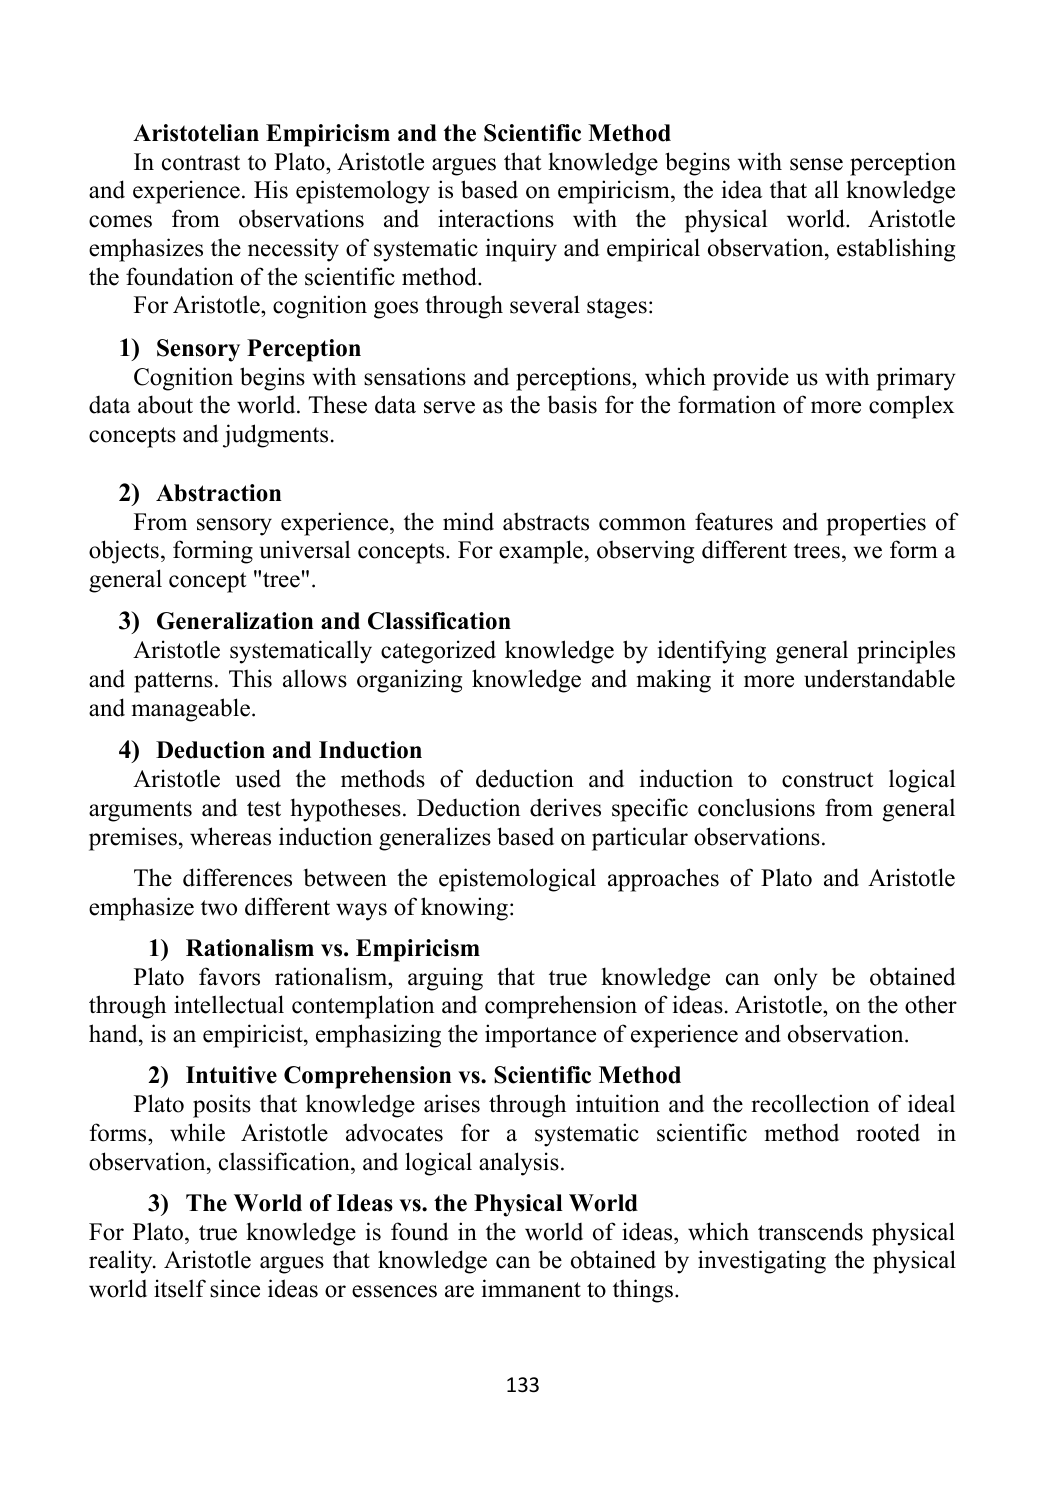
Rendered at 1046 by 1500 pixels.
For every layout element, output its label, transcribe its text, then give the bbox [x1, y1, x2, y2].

list Sensory Perception [118, 332, 957, 362]
list The World of Ideas vs. the Physical World [148, 1188, 957, 1217]
text Plato favors rationalism, arguing that true knowledge can only be obtained through intellectual contemplation and comprehension of ideas. Aristotle, on the other hand, is an empiricist, emphasizing the importance of experience and observation. [89, 962, 957, 1048]
text The differences between the epistemological approaches of Plato and Aristotle emphasize two different ways of knowing: [89, 863, 957, 921]
list Abstraction [118, 477, 957, 507]
text For Plato, true knowledge is found in the world of ideas, which transcends physical reality. Aristotle argues that knowledge can be obtained by investigating the physical world itself since ideas or essences are immanent to things. [89, 1217, 957, 1303]
list Generalization and Classification [118, 606, 957, 636]
list Deduction and Induction [118, 734, 957, 764]
text In contrast to Plato, Aristotle argues that knowledge begins with sense perception and experience. His epistemology is based on empiricism, the idea that all knowledge comes from observations and interactions with the physical world. Aristotle emphasizes the necessity of systematic inquiry and empirical observation, establishing the foundation of the scientific method. [89, 147, 957, 291]
list Intuitive Comprehension vs. Scientific Method [148, 1061, 957, 1089]
list Rationalism vs. Empiricism [148, 933, 957, 962]
text Aristotelian Empiricism and the Scientific Method [89, 118, 957, 147]
text Plato posits that knowledge arises through intuition and the recollection of ideal forms, while Aristotle advocates for a systematic scientific method rooted in observation, classification, and logical analysis. [89, 1089, 957, 1176]
text Cognition begins with sensations and perceptions, which provide us with primary data about the world. These data serve as the basis for the formation of more complex concepts and judgments. [89, 362, 957, 448]
text For Aristotle, cognition goes through several stages: [89, 291, 957, 319]
text From sensory experience, the mind abstracts common features and properties of objects, forming universal concepts. For example, observing different trees, we form a general concept "tree". [89, 507, 957, 593]
text Aristotle systematically categorized knowledge by identifying general principles and patterns. This allows organizing knowledge and making it more understandable and manageable. [89, 636, 957, 722]
text Aristotle used the methods of deduction and induction to construct logical arguments and test hypotheses. Deduction derives specific conclusions from general premises, whereas induction generalizes based on particular observations. [89, 764, 957, 851]
